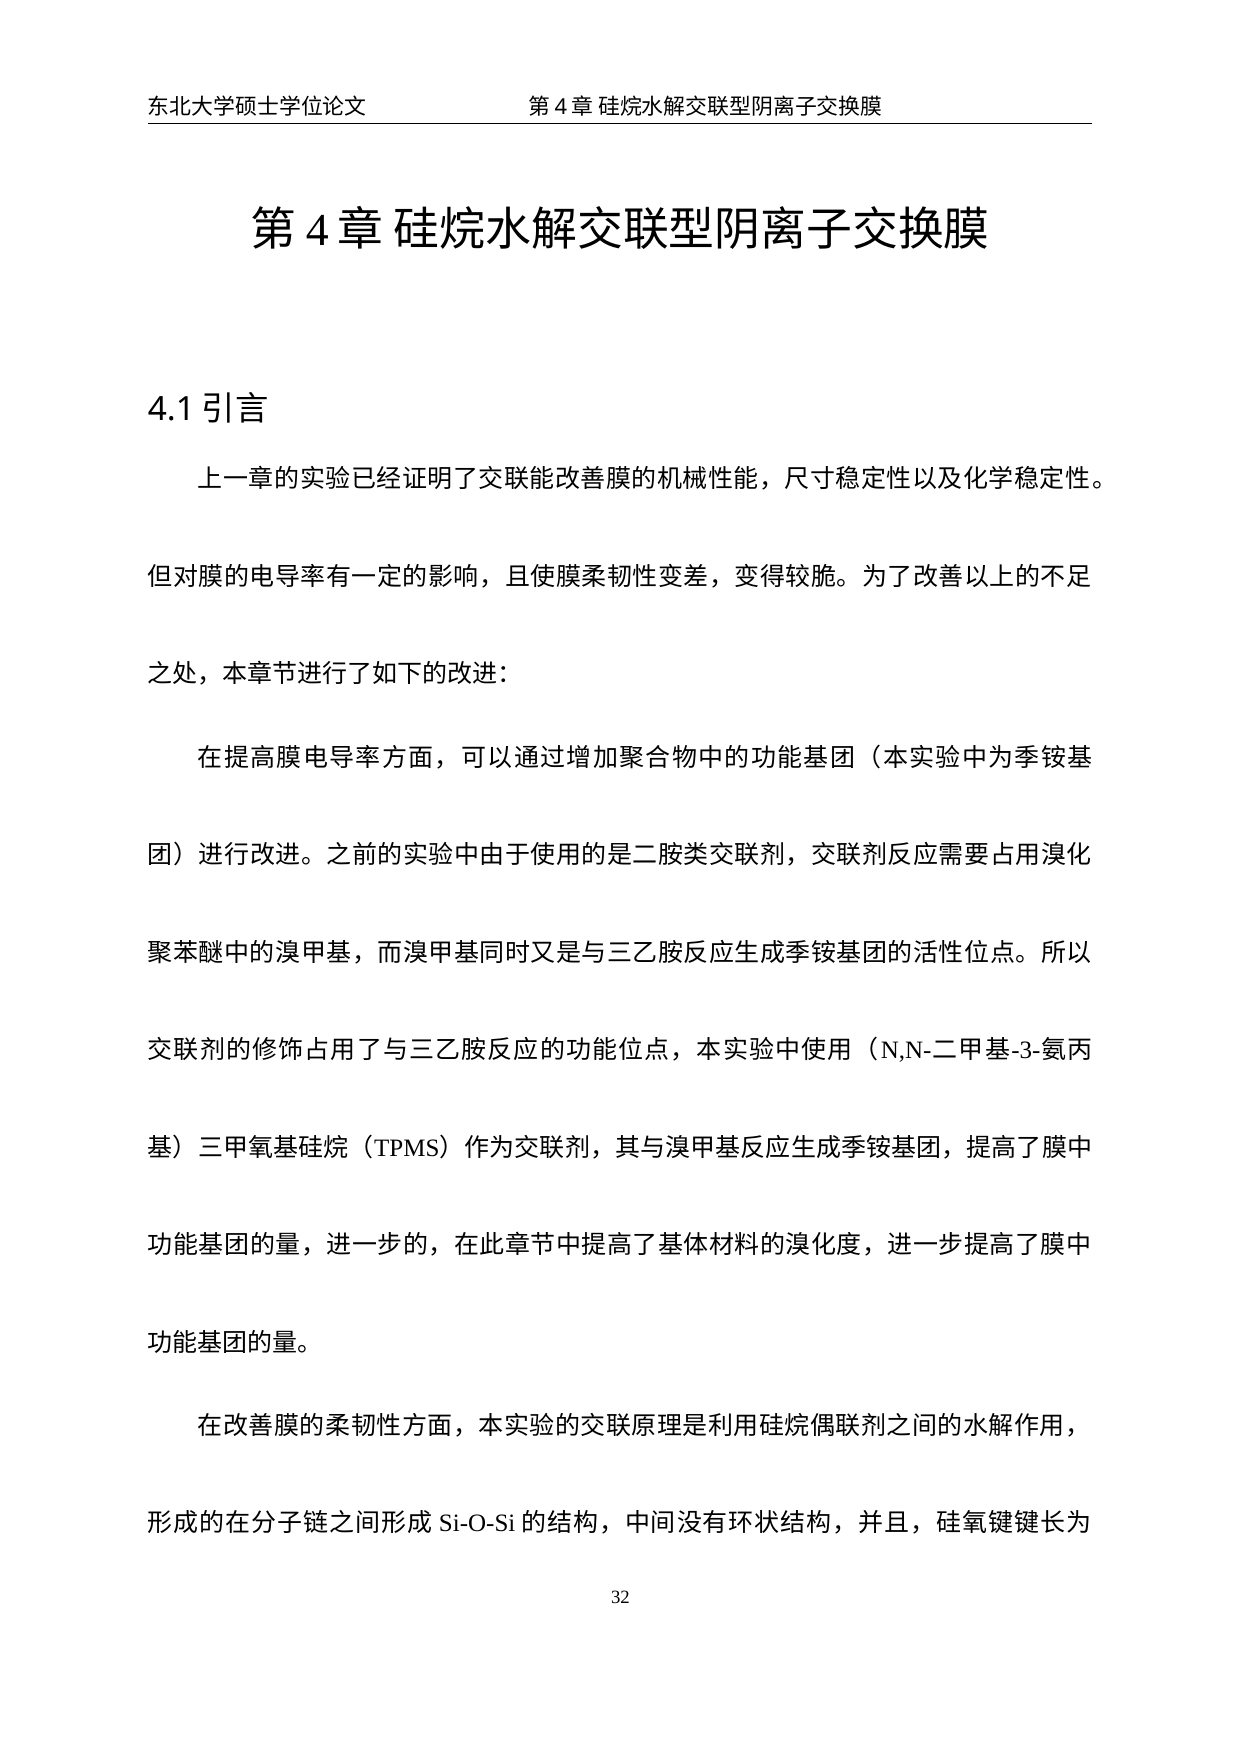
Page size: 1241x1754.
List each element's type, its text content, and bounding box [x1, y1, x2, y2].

text 上一章的实验已经证明了交联能改善膜的机械性能，尺寸稳定性以及化学稳定性。但对膜的电导率有一定的影响，且使膜柔韧性变差，变得较脆。为了改善以上的不足之处，本章节进行了如下的改进： [148, 444, 1092, 704]
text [148, 1391, 1092, 1553]
subtitle 第4章 硅烷水解交联型阴离子交换膜 [148, 177, 1092, 274]
text 在提高膜电导率方面，可以通过增加聚合物中的功能基团（本实验中为季铵基团）进行改进。之前的实验中由于使用的是二胺类交联剂，交联剂反应需要占用溴化聚苯醚中的溴甲基，而溴甲基同时又是与三乙胺反应生成季铵基团的活性位点。所以交联剂的修饰占用了与三乙胺反应的功能位点，本实验中使用（N,N-二甲基-3-氨丙基）三甲氧基硅烷（TPMS）作为交联剂，其与溴甲基反应生成季铵基团，提高了膜中功能基团的量，进一步的，在此章节中提高了基体材料的溴化度，进一步提高了膜中功能基团的量。 [148, 723, 1092, 1373]
subtitle 4.1引言 [148, 373, 1092, 438]
